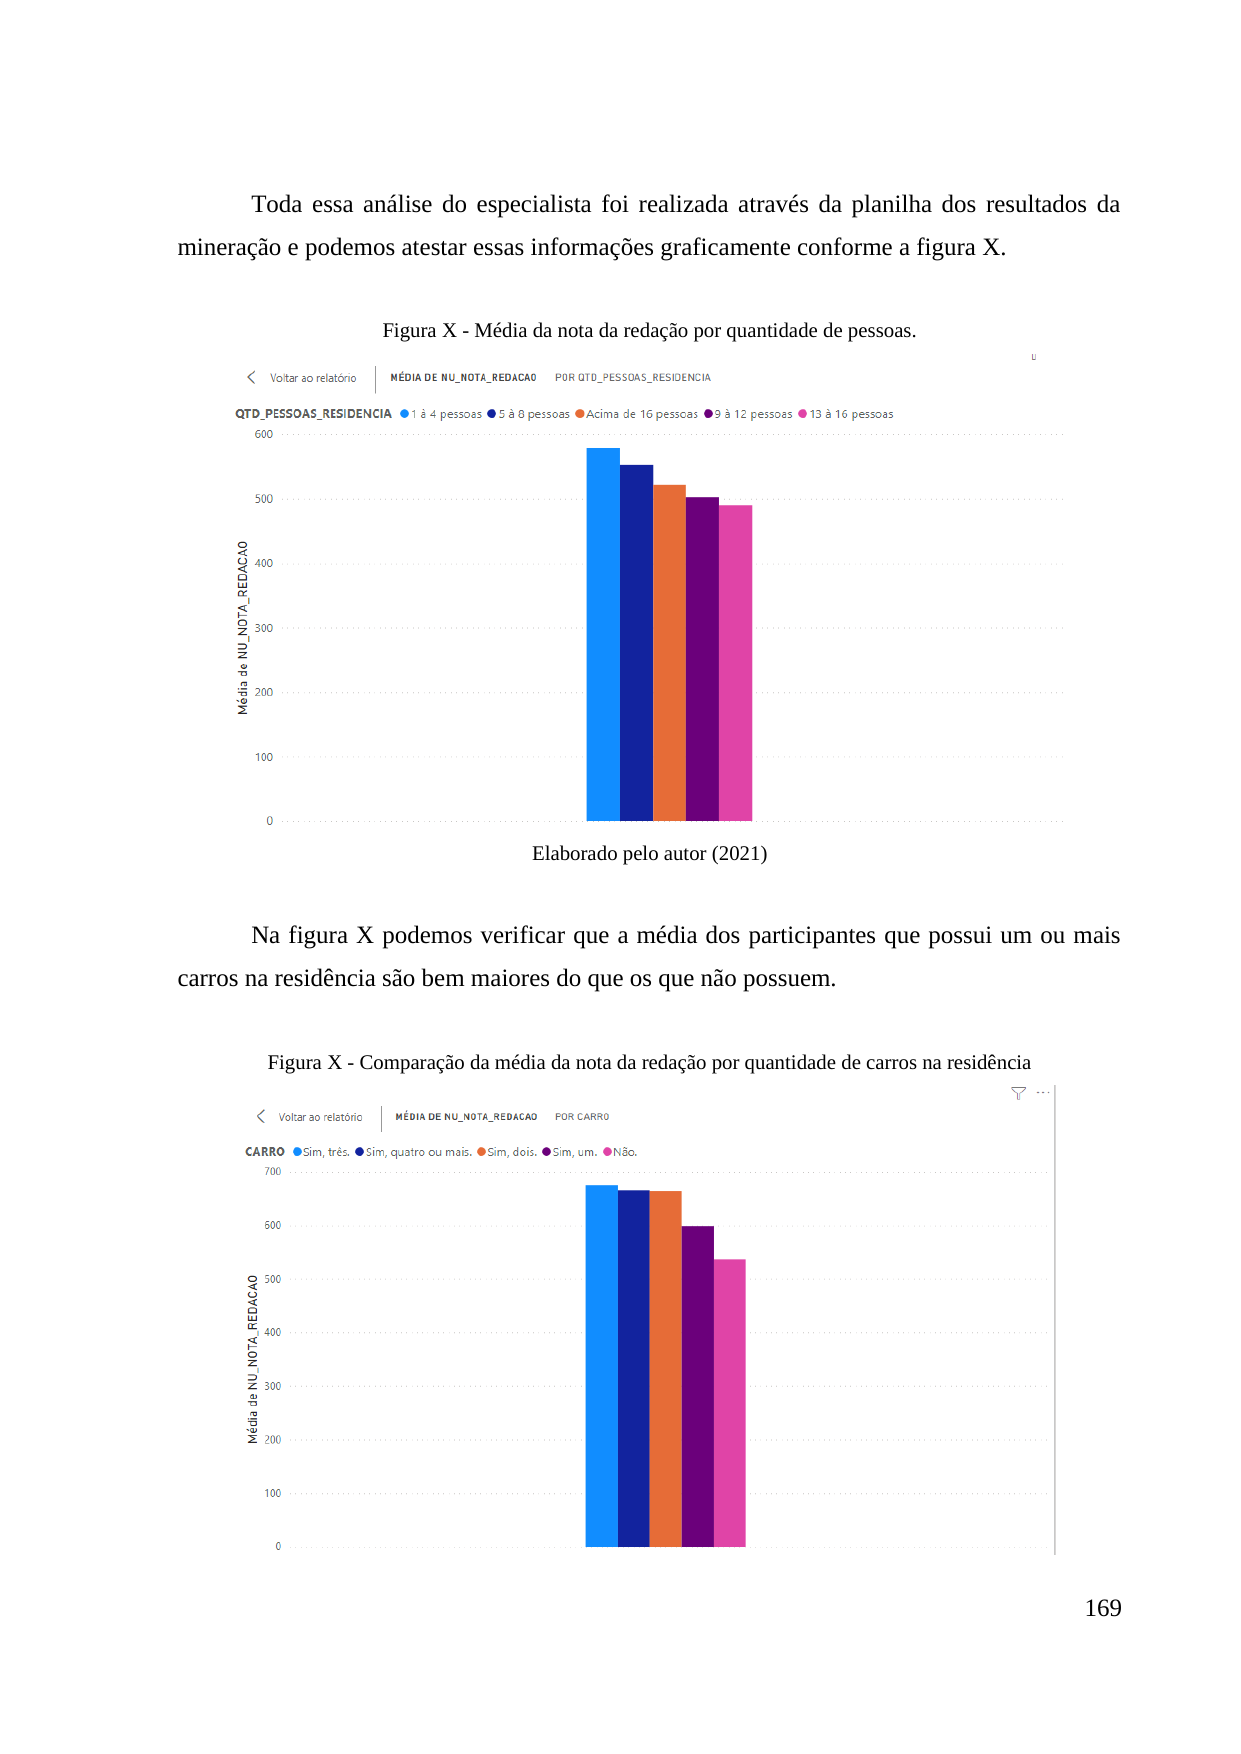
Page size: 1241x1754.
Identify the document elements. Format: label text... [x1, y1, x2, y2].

text Elaborado pelo autor (2021) [177, 841, 1122, 865]
text Toda essa análise do especialista foi realizada através da planilha dos resultados da mineração e podemos atestar essas informações graficamente conforme a figura X. [177, 189, 1122, 261]
text Figura X - Comparação da média da nota da redação por quantidade de carros na residência [177, 1050, 1122, 1074]
text Figura X - Média da nota da redação por quantidade de pessoas. [177, 318, 1122, 342]
text Na figura X podemos verificar que a média dos participantes que possui um ou mais carros na residência são bem maiores do que os que não possuem. [177, 920, 1122, 992]
